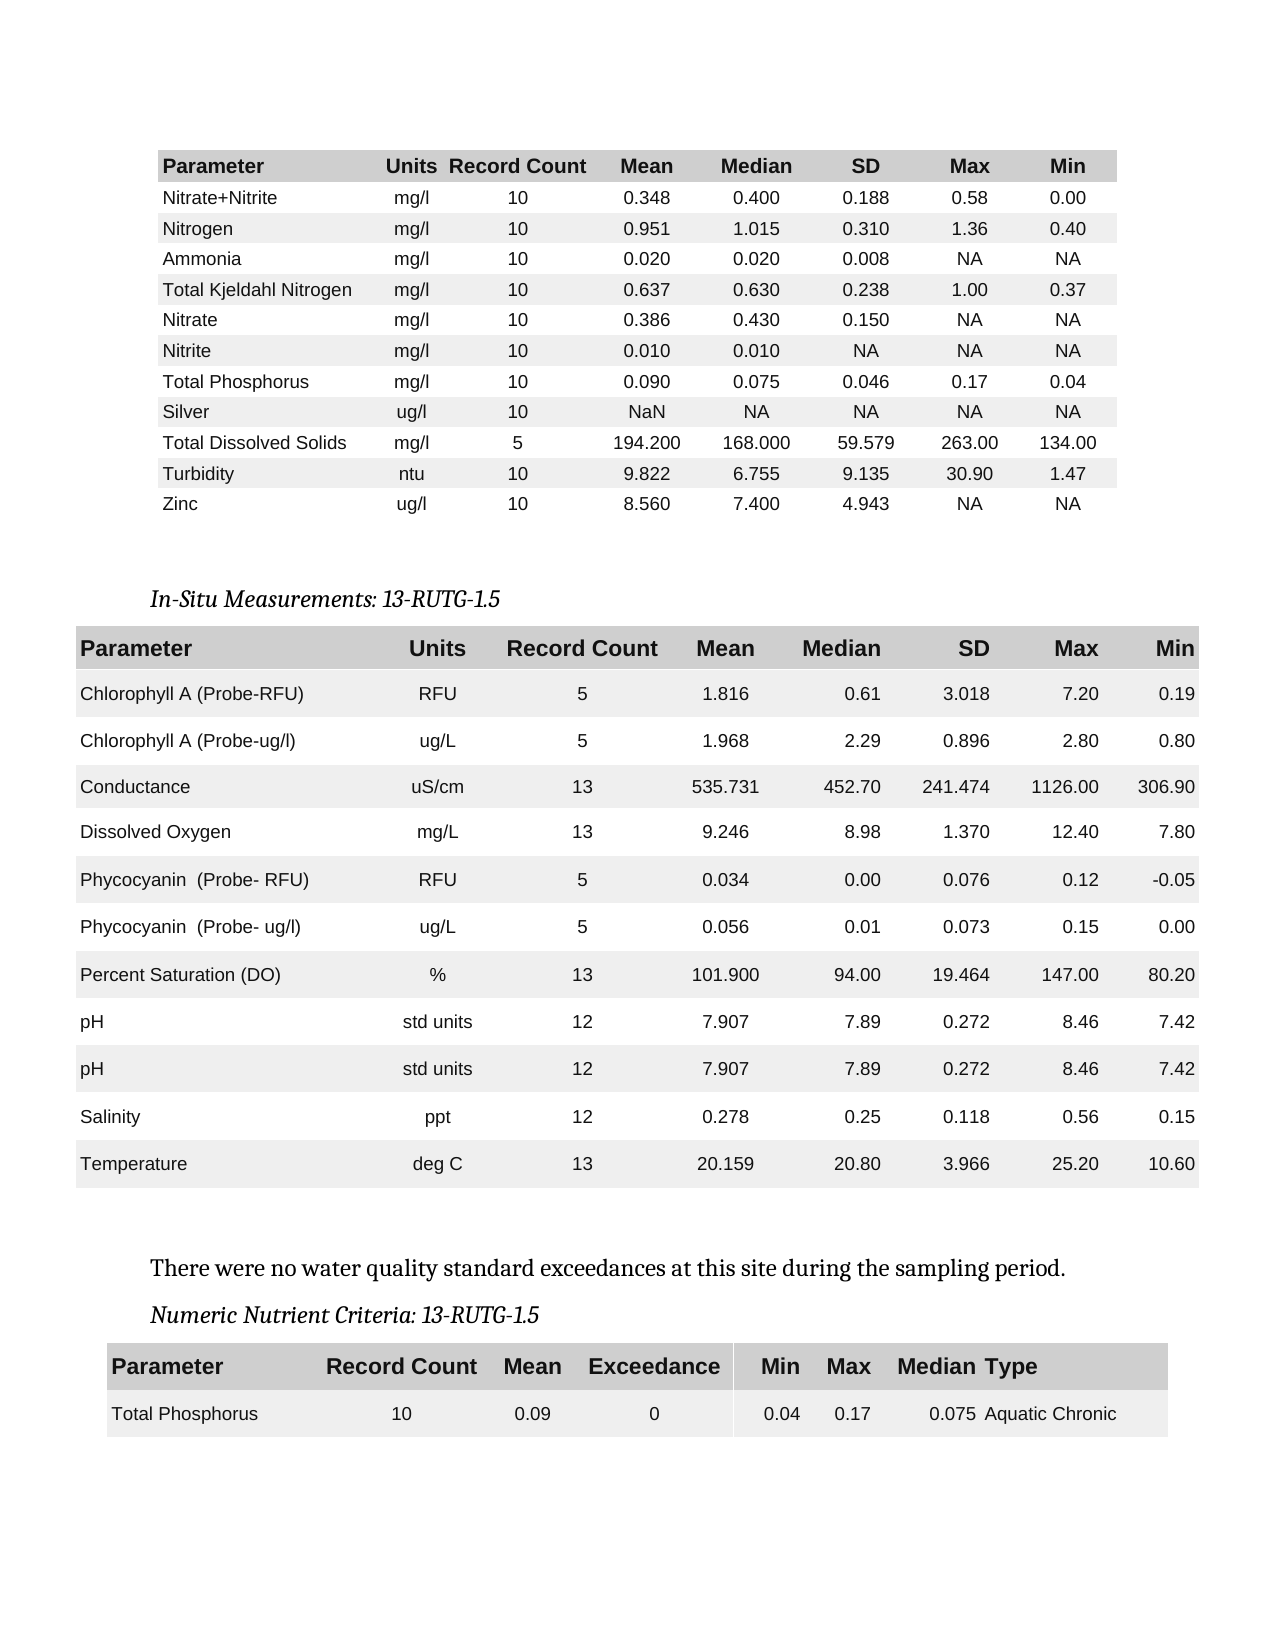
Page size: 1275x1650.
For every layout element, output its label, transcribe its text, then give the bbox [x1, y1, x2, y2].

table_cell Chlorophyll A (Probe-RFU) [76, 670, 382, 717]
table_header Record Count [313, 1343, 490, 1390]
table_cell 1.968 [671, 717, 780, 765]
table_cell 0.075 [875, 1390, 980, 1437]
table_cell 3.966 [885, 1140, 994, 1188]
table_cell % [382, 951, 493, 998]
table_cell NA [921, 244, 1019, 274]
table_header Max [921, 150, 1019, 182]
table_cell 452.70 [780, 765, 885, 808]
table_header Parameter [76, 626, 382, 669]
table_cell 0.272 [885, 998, 994, 1045]
table_cell Total Phosphorus [107, 1390, 313, 1437]
table_cell 1126.00 [994, 765, 1103, 808]
table_cell 241.474 [885, 765, 994, 808]
table_cell Conductance [76, 765, 382, 808]
table_cell Turbidity [158, 458, 380, 488]
table_cell 0.00 [780, 856, 885, 903]
table_cell 10 [443, 305, 592, 335]
table_header Median [780, 626, 885, 669]
table_cell mg/l [380, 427, 443, 458]
table_header Units [382, 626, 493, 669]
table_cell 7.89 [780, 1045, 885, 1092]
table_cell 13 [493, 1140, 671, 1188]
table_cell 1.47 [1019, 458, 1117, 488]
table_cell 19.464 [885, 951, 994, 998]
table_cell 0.020 [702, 244, 811, 274]
table_cell 10 [443, 397, 592, 427]
table_cell 7.42 [1103, 1045, 1199, 1092]
table_cell 0.272 [885, 1045, 994, 1092]
table_cell 0.25 [780, 1093, 885, 1140]
table_cell 1.00 [921, 274, 1019, 305]
table_cell 134.00 [1019, 427, 1117, 458]
table_cell Percent Saturation (DO) [76, 951, 382, 998]
table_cell 0.310 [811, 213, 921, 243]
table_cell 13 [493, 808, 671, 856]
table_cell 0.04 [1019, 366, 1117, 397]
table_cell 0.61 [780, 670, 885, 717]
table_cell 8.46 [994, 1045, 1103, 1092]
table_cell 30.90 [921, 458, 1019, 488]
table_cell 4.943 [811, 488, 921, 519]
table_cell 59.579 [811, 427, 921, 458]
table_cell ug/L [382, 717, 493, 765]
table_cell 25.20 [994, 1140, 1103, 1188]
table_cell 7.400 [702, 488, 811, 519]
table_cell 13 [493, 951, 671, 998]
table_cell 0.348 [592, 182, 702, 213]
table_cell 0.075 [702, 366, 811, 397]
table_header Max [994, 626, 1103, 669]
table_cell 535.731 [671, 765, 780, 808]
table_cell 9.822 [592, 458, 702, 488]
table_cell Nitrate [158, 305, 380, 335]
table_cell 12 [493, 1045, 671, 1092]
table_cell 0.01 [780, 903, 885, 951]
table_cell 1.370 [885, 808, 994, 856]
text In-Situ Measurements: 13-RUTG-1.5 [150, 585, 1125, 614]
table_cell ppt [382, 1093, 493, 1140]
table_cell 0.118 [885, 1093, 994, 1140]
table_cell 20.80 [780, 1140, 885, 1188]
table_cell 0.238 [811, 274, 921, 305]
table_cell 7.907 [671, 998, 780, 1045]
table_cell mg/l [380, 305, 443, 335]
table_header Record Count [493, 626, 671, 669]
table_cell 12.40 [994, 808, 1103, 856]
table_cell mg/L [382, 808, 493, 856]
table_cell 5 [493, 717, 671, 765]
table_cell 0.076 [885, 856, 994, 903]
table_cell 0.637 [592, 274, 702, 305]
table_cell std units [382, 1045, 493, 1092]
table_cell 7.907 [671, 1045, 780, 1092]
table_cell 0.008 [811, 244, 921, 274]
table_cell 0.04 [734, 1390, 804, 1437]
table_cell 80.20 [1103, 951, 1199, 998]
table_cell ug/L [382, 903, 493, 951]
table_cell ug/l [380, 397, 443, 427]
table_cell Total Phosphorus [158, 366, 380, 397]
table_cell 7.89 [780, 998, 885, 1045]
table_cell 1.816 [671, 670, 780, 717]
table_header Parameter [107, 1343, 313, 1390]
table_cell 10 [443, 182, 592, 213]
table_cell 263.00 [921, 427, 1019, 458]
table_cell Total Dissolved Solids [158, 427, 380, 458]
table_cell -0.05 [1103, 856, 1199, 903]
table_cell 0.046 [811, 366, 921, 397]
table_header SD [885, 626, 994, 669]
table_cell 12 [493, 998, 671, 1045]
table_cell NA [921, 305, 1019, 335]
table_cell 2.80 [994, 717, 1103, 765]
table_cell 147.00 [994, 951, 1103, 998]
table_cell 0.188 [811, 182, 921, 213]
table_cell 8.560 [592, 488, 702, 519]
table_cell 0.430 [702, 305, 811, 335]
table_cell 0.073 [885, 903, 994, 951]
table_header Units [380, 150, 443, 182]
table_cell 0.951 [592, 213, 702, 243]
table_cell 10 [313, 1390, 490, 1437]
table_cell 0.09 [490, 1390, 575, 1437]
table_cell 0.15 [1103, 1093, 1199, 1140]
table_cell mg/l [380, 213, 443, 243]
table_cell 10.60 [1103, 1140, 1199, 1188]
table_cell 0.034 [671, 856, 780, 903]
table_cell 0.56 [994, 1093, 1103, 1140]
text Numeric Nutrient Criteria: 13-RUTG-1.5 [150, 1301, 1125, 1330]
table_cell 9.246 [671, 808, 780, 856]
table_cell 0.40 [1019, 213, 1117, 243]
table_cell Zinc [158, 488, 380, 519]
table_cell 5 [493, 856, 671, 903]
table_cell NA [1019, 244, 1117, 274]
table_cell 0.010 [592, 335, 702, 366]
table_cell 5 [493, 903, 671, 951]
table_cell 12 [493, 1093, 671, 1140]
table_cell 0.896 [885, 717, 994, 765]
table_cell NA [811, 335, 921, 366]
table_cell 94.00 [780, 951, 885, 998]
table_header Min [734, 1343, 804, 1390]
table_header Max [804, 1343, 875, 1390]
table_cell Aquatic Chronic [980, 1390, 1168, 1437]
table_cell Nitrite [158, 335, 380, 366]
table_cell ug/l [380, 488, 443, 519]
table_cell 0.58 [921, 182, 1019, 213]
table_header Parameter [158, 150, 380, 182]
table_header Median [875, 1343, 980, 1390]
table_cell 7.42 [1103, 998, 1199, 1045]
table_cell 0.15 [994, 903, 1103, 951]
table_cell NA [1019, 305, 1117, 335]
table_cell Salinity [76, 1093, 382, 1140]
table_cell 168.000 [702, 427, 811, 458]
table_cell 0.37 [1019, 274, 1117, 305]
table_cell NA [702, 397, 811, 427]
table_cell NaN [592, 397, 702, 427]
table_cell mg/l [380, 335, 443, 366]
table_cell 0.12 [994, 856, 1103, 903]
table_cell 1.36 [921, 213, 1019, 243]
table_cell 0.150 [811, 305, 921, 335]
table_header Mean [490, 1343, 575, 1390]
table_cell mg/l [380, 244, 443, 274]
table_cell 7.80 [1103, 808, 1199, 856]
table_cell uS/cm [382, 765, 493, 808]
table_cell 9.135 [811, 458, 921, 488]
table_cell std units [382, 998, 493, 1045]
table_cell 5 [493, 670, 671, 717]
table_cell NA [1019, 397, 1117, 427]
table_header Mean [671, 626, 780, 669]
table_header Median [702, 150, 811, 182]
table_cell NA [921, 397, 1019, 427]
table_cell 194.200 [592, 427, 702, 458]
table_cell 3.018 [885, 670, 994, 717]
table_cell mg/l [380, 182, 443, 213]
table_cell 0.090 [592, 366, 702, 397]
table_cell 0.400 [702, 182, 811, 213]
table_cell 10 [443, 458, 592, 488]
text There were no water quality standard exceedances at this site during the sampling period. [150, 1254, 1125, 1283]
table_cell 0.020 [592, 244, 702, 274]
table_cell NA [1019, 335, 1117, 366]
table_cell 0.19 [1103, 670, 1199, 717]
table_header Record Count [443, 150, 592, 182]
table_cell pH [76, 998, 382, 1045]
table_header SD [811, 150, 921, 182]
table_cell 10 [443, 335, 592, 366]
table_cell NA [1019, 488, 1117, 519]
table_cell 8.46 [994, 998, 1103, 1045]
table_cell 0 [575, 1390, 733, 1437]
table_cell Dissolved Oxygen [76, 808, 382, 856]
table_cell Chlorophyll A (Probe-ug/l) [76, 717, 382, 765]
table_cell Ammonia [158, 244, 380, 274]
table_cell NA [921, 488, 1019, 519]
table_cell 0.00 [1103, 903, 1199, 951]
table_cell Silver [158, 397, 380, 427]
table_cell 0.80 [1103, 717, 1199, 765]
table_cell 13 [493, 765, 671, 808]
table_cell 306.90 [1103, 765, 1199, 808]
table_cell 2.29 [780, 717, 885, 765]
table_cell 10 [443, 213, 592, 243]
table_cell 0.278 [671, 1093, 780, 1140]
table_header Min [1103, 626, 1199, 669]
table_cell RFU [382, 856, 493, 903]
table_cell ntu [380, 458, 443, 488]
table_cell 0.386 [592, 305, 702, 335]
table_cell mg/l [380, 274, 443, 305]
table_cell 1.015 [702, 213, 811, 243]
table_cell 0.17 [804, 1390, 875, 1437]
table_cell 101.900 [671, 951, 780, 998]
table_cell Total Kjeldahl Nitrogen [158, 274, 380, 305]
table_cell 5 [443, 427, 592, 458]
table_cell Nitrogen [158, 213, 380, 243]
table_header Type [980, 1343, 1168, 1390]
table_cell 0.630 [702, 274, 811, 305]
table_header Exceedance [575, 1343, 733, 1390]
table_cell 0.17 [921, 366, 1019, 397]
table_cell 7.20 [994, 670, 1103, 717]
table_cell pH [76, 1045, 382, 1092]
table_cell RFU [382, 670, 493, 717]
table_cell mg/l [380, 366, 443, 397]
table_cell Nitrate+Nitrite [158, 182, 380, 213]
table_cell 10 [443, 244, 592, 274]
table_cell Phycocyanin (Probe- RFU) [76, 856, 382, 903]
table_header Min [1019, 150, 1117, 182]
table_cell deg C [382, 1140, 493, 1188]
table_header Mean [592, 150, 702, 182]
table_cell 10 [443, 274, 592, 305]
table_cell 6.755 [702, 458, 811, 488]
table_cell 0.056 [671, 903, 780, 951]
table_cell NA [811, 397, 921, 427]
table_cell 10 [443, 488, 592, 519]
table_cell 0.010 [702, 335, 811, 366]
table_cell Temperature [76, 1140, 382, 1188]
table_cell 8.98 [780, 808, 885, 856]
table_cell 0.00 [1019, 182, 1117, 213]
table_cell Phycocyanin (Probe- ug/l) [76, 903, 382, 951]
table_cell NA [921, 335, 1019, 366]
table_cell 20.159 [671, 1140, 780, 1188]
table_cell 10 [443, 366, 592, 397]
